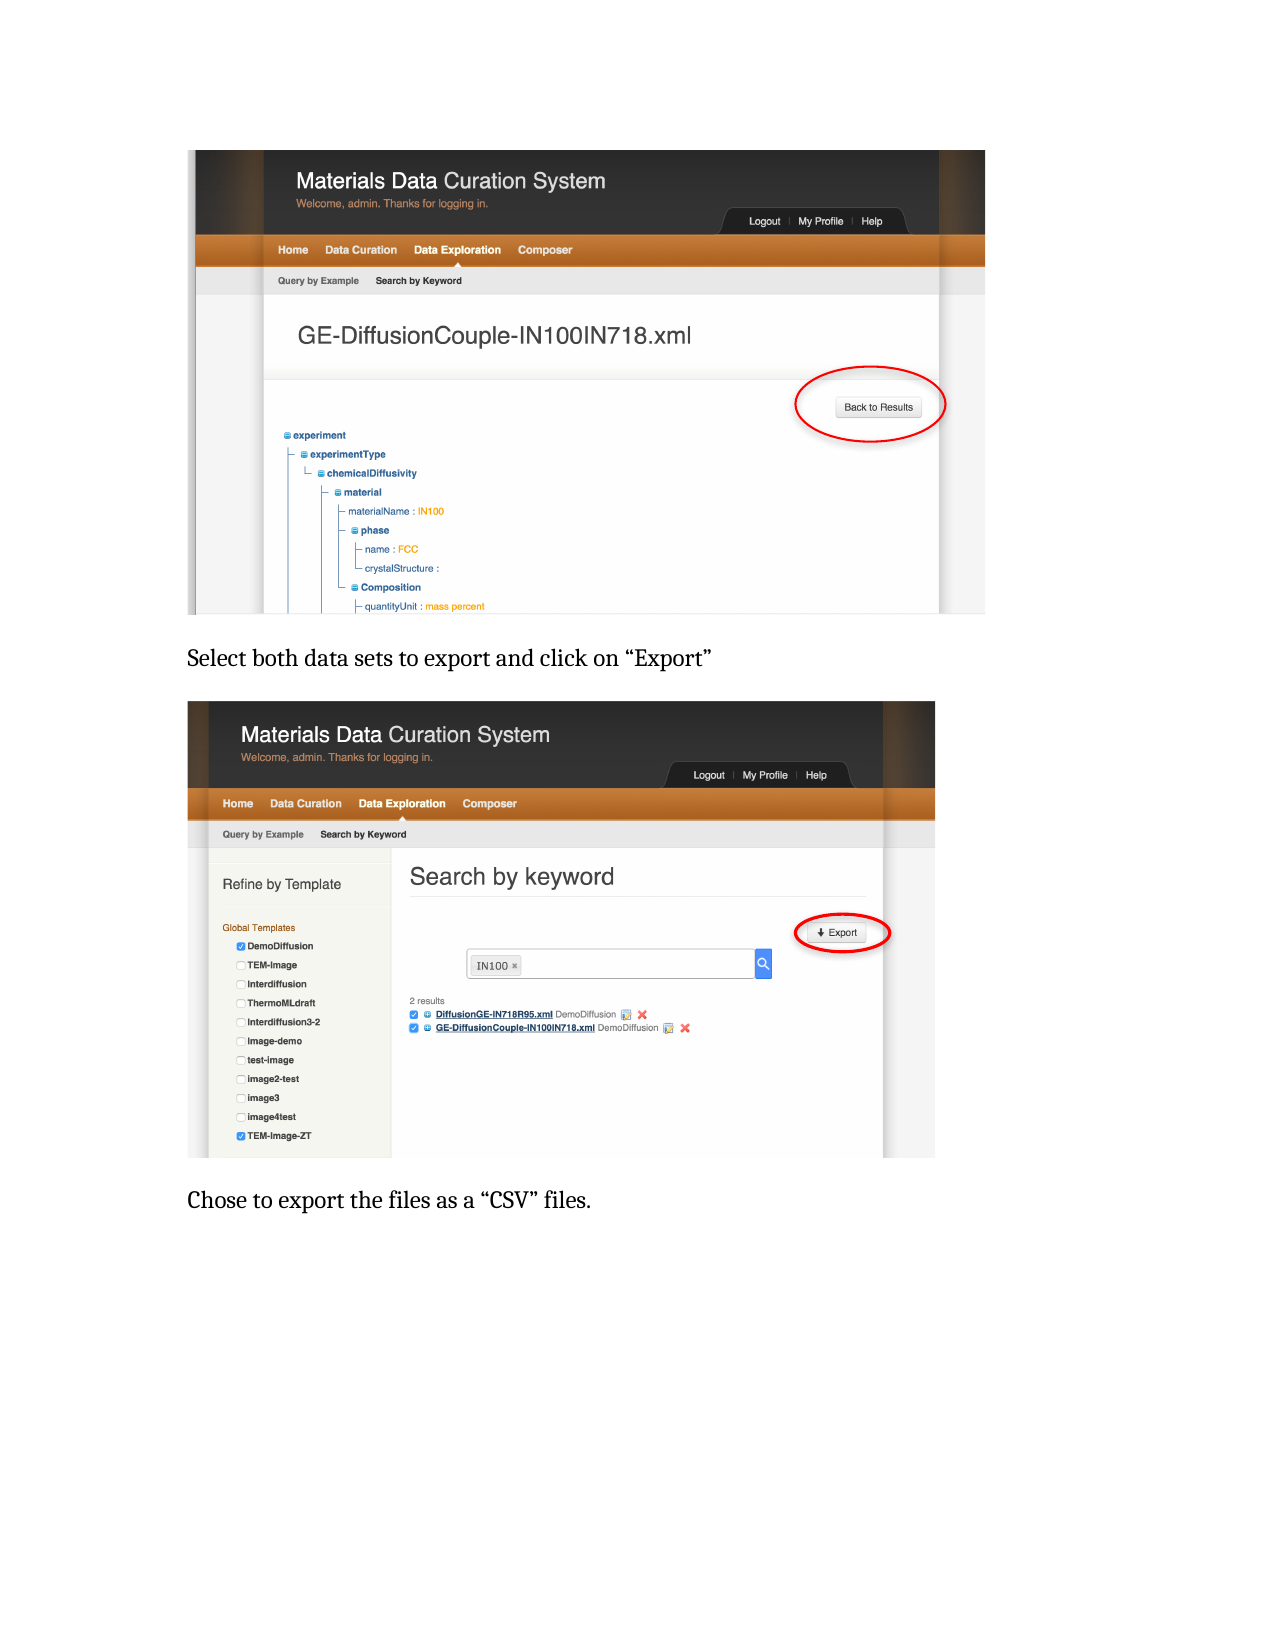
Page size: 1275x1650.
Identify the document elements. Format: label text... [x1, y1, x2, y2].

picture [187, 150, 986, 615]
text Chose to export the files as a “CSV” files. [187, 1186, 1087, 1215]
text Select both data sets to export and click on “Export” [187, 643, 1087, 672]
picture [187, 701, 936, 1158]
